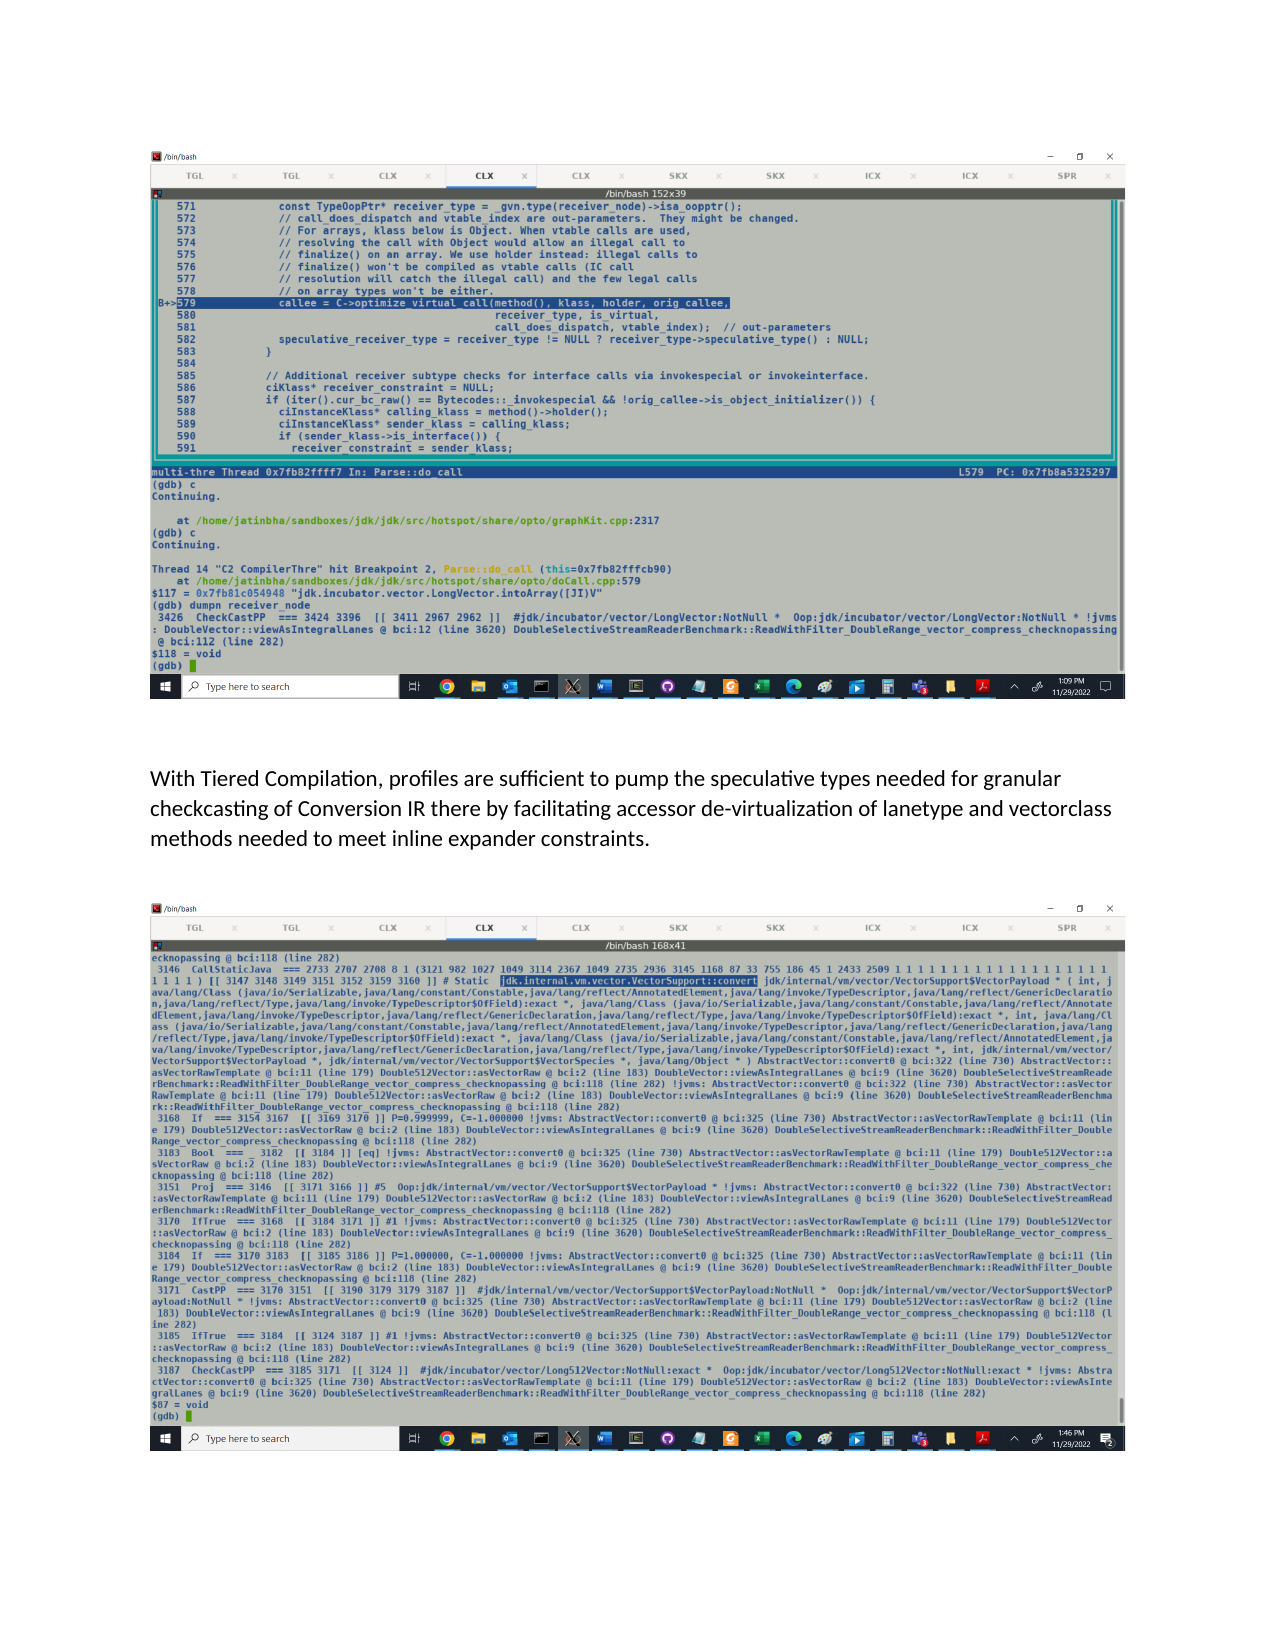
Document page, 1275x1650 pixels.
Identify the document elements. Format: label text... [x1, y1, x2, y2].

picture [150, 901, 1125, 1451]
picture [150, 150, 1125, 699]
text With Tiered Compilation, profiles are sufficient to pump the speculative types needed for granular checkcasting of Conversion IR there by facilitating accessor de-virtualization of lanetype and vectorclass methods needed to meet inline expander constraints. [150, 764, 1125, 853]
